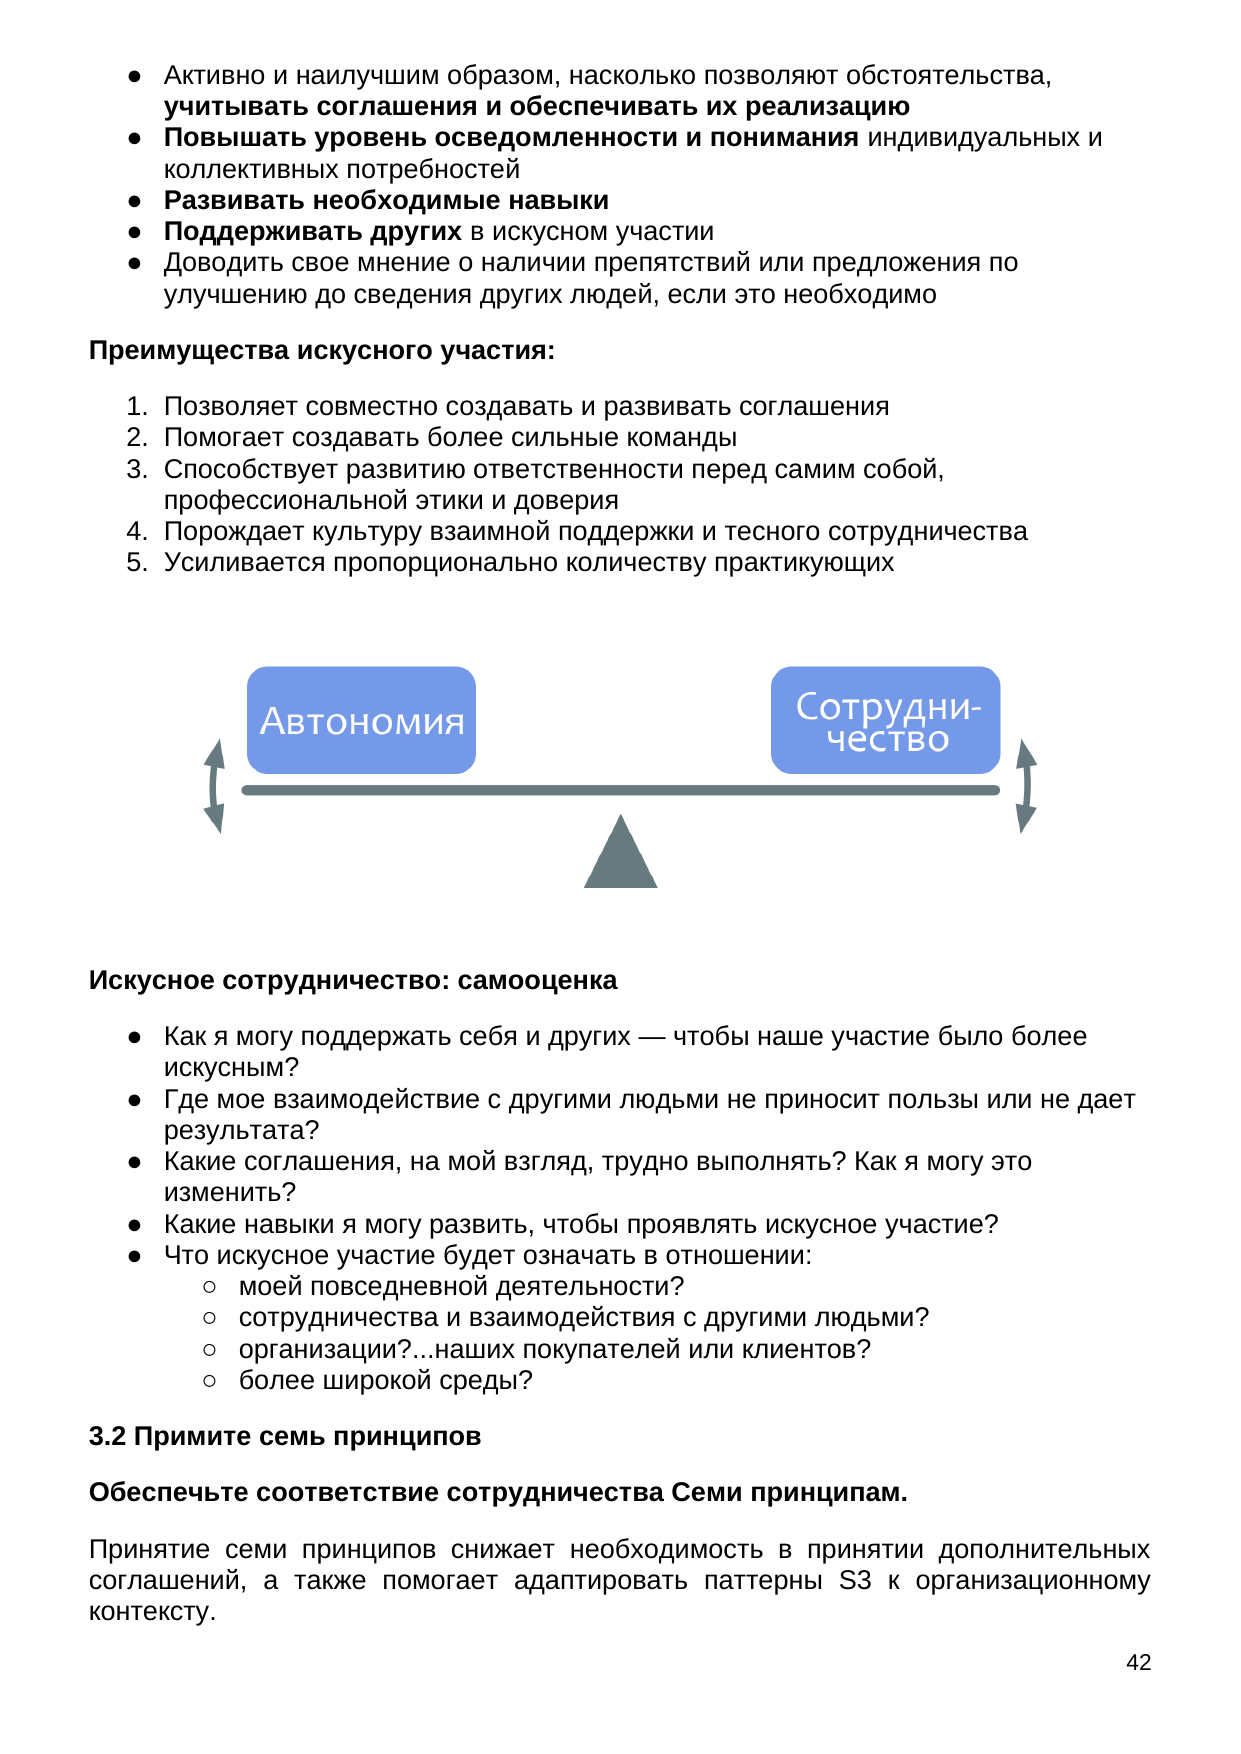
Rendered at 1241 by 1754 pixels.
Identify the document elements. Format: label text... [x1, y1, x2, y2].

text Искусное сотрудничество: самооценка [88, 964, 1152, 995]
list организации?...наших покупателей или клиентов? [201, 1333, 1152, 1364]
list Доводить свое мнение о наличии препятствий или предложения по улучшению до сведения других людей, если это необходимо [126, 246, 1152, 309]
list Порождает культуру взаимной поддержки и тесного сотрудничества [126, 515, 1152, 546]
list Помогает создавать более сильные команды [126, 421, 1152, 453]
list Какие соглашения, на мой взгляд, трудно выполнять? Как я могу это изменить? [126, 1145, 1152, 1208]
text Принятие семи принципов снижает необходимость в принятии дополнительных соглашений, а также помогает адаптировать паттерны S3 к организационному контексту. [88, 1533, 1152, 1626]
list более широкой среды? [201, 1364, 1152, 1395]
list Как я могу поддержать себя и других — чтобы наше участие было более искусным? [126, 1020, 1152, 1083]
list Развивать необходимые навыки [126, 184, 1152, 215]
list Усиливается пропорционально количеству практикующих [126, 546, 1152, 578]
text Преимущества искусного участия: [88, 334, 1152, 365]
list Активно и наилучшим образом, насколько позволяют обстоятельства, учитывать соглашения и обеспечивать их реализацию [126, 59, 1152, 121]
list Повышать уровень осведомленности и понимания индивидуальных и коллективных потребностей [126, 121, 1152, 184]
text Обеспечьте соответствие сотрудничества Семи принципам. [88, 1476, 1152, 1508]
list Способствует развитию ответственности перед самим собой, профессиональной этики и доверия [126, 453, 1152, 515]
list моей повседневной деятельности? [201, 1270, 1152, 1301]
list Где мое взаимодействие с другими людьми не приносит пользы или не дает результата? [126, 1083, 1152, 1145]
list Какие навыки я могу развить, чтобы проявлять искусное участие? [126, 1208, 1152, 1239]
list сотрудничества и взаимодействия с другими людьми? [201, 1301, 1152, 1333]
picture [121, 602, 1120, 939]
text 3.2 Примите семь принципов [88, 1420, 1152, 1451]
list Что искусное участие будет означать в отношении: [126, 1239, 1152, 1270]
list Поддерживать других в искусном участии [126, 215, 1152, 246]
list Позволяет совместно создавать и развивать соглашения [126, 390, 1152, 421]
